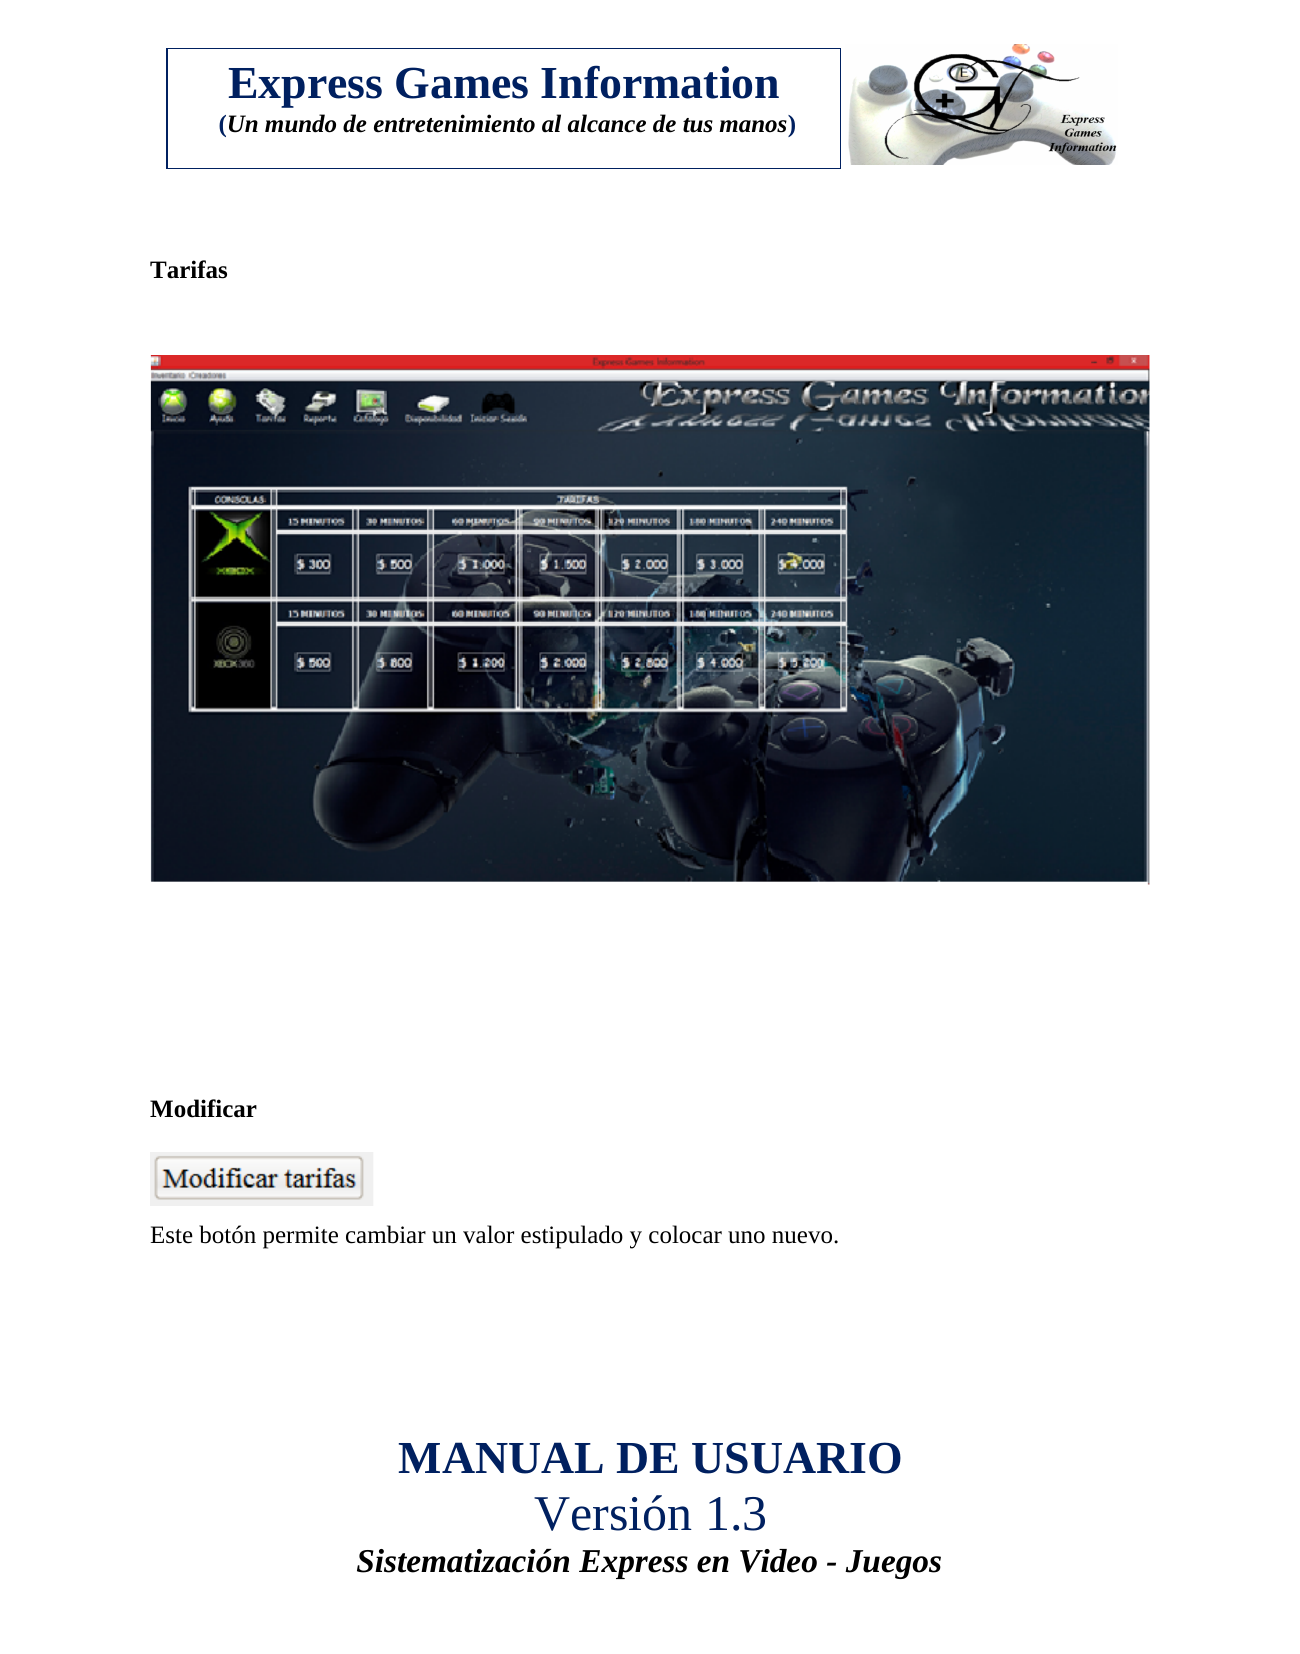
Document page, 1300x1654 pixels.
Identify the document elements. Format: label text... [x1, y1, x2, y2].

text Este botón permite cambiar un valor estipulado y colocar uno nuevo. [150, 1220, 1151, 1249]
subtitle Tarifas [150, 255, 1151, 284]
picture [844, 44, 1119, 165]
picture [150, 355, 1151, 900]
picture [150, 1152, 374, 1206]
subtitle Modificar [150, 1094, 1151, 1123]
